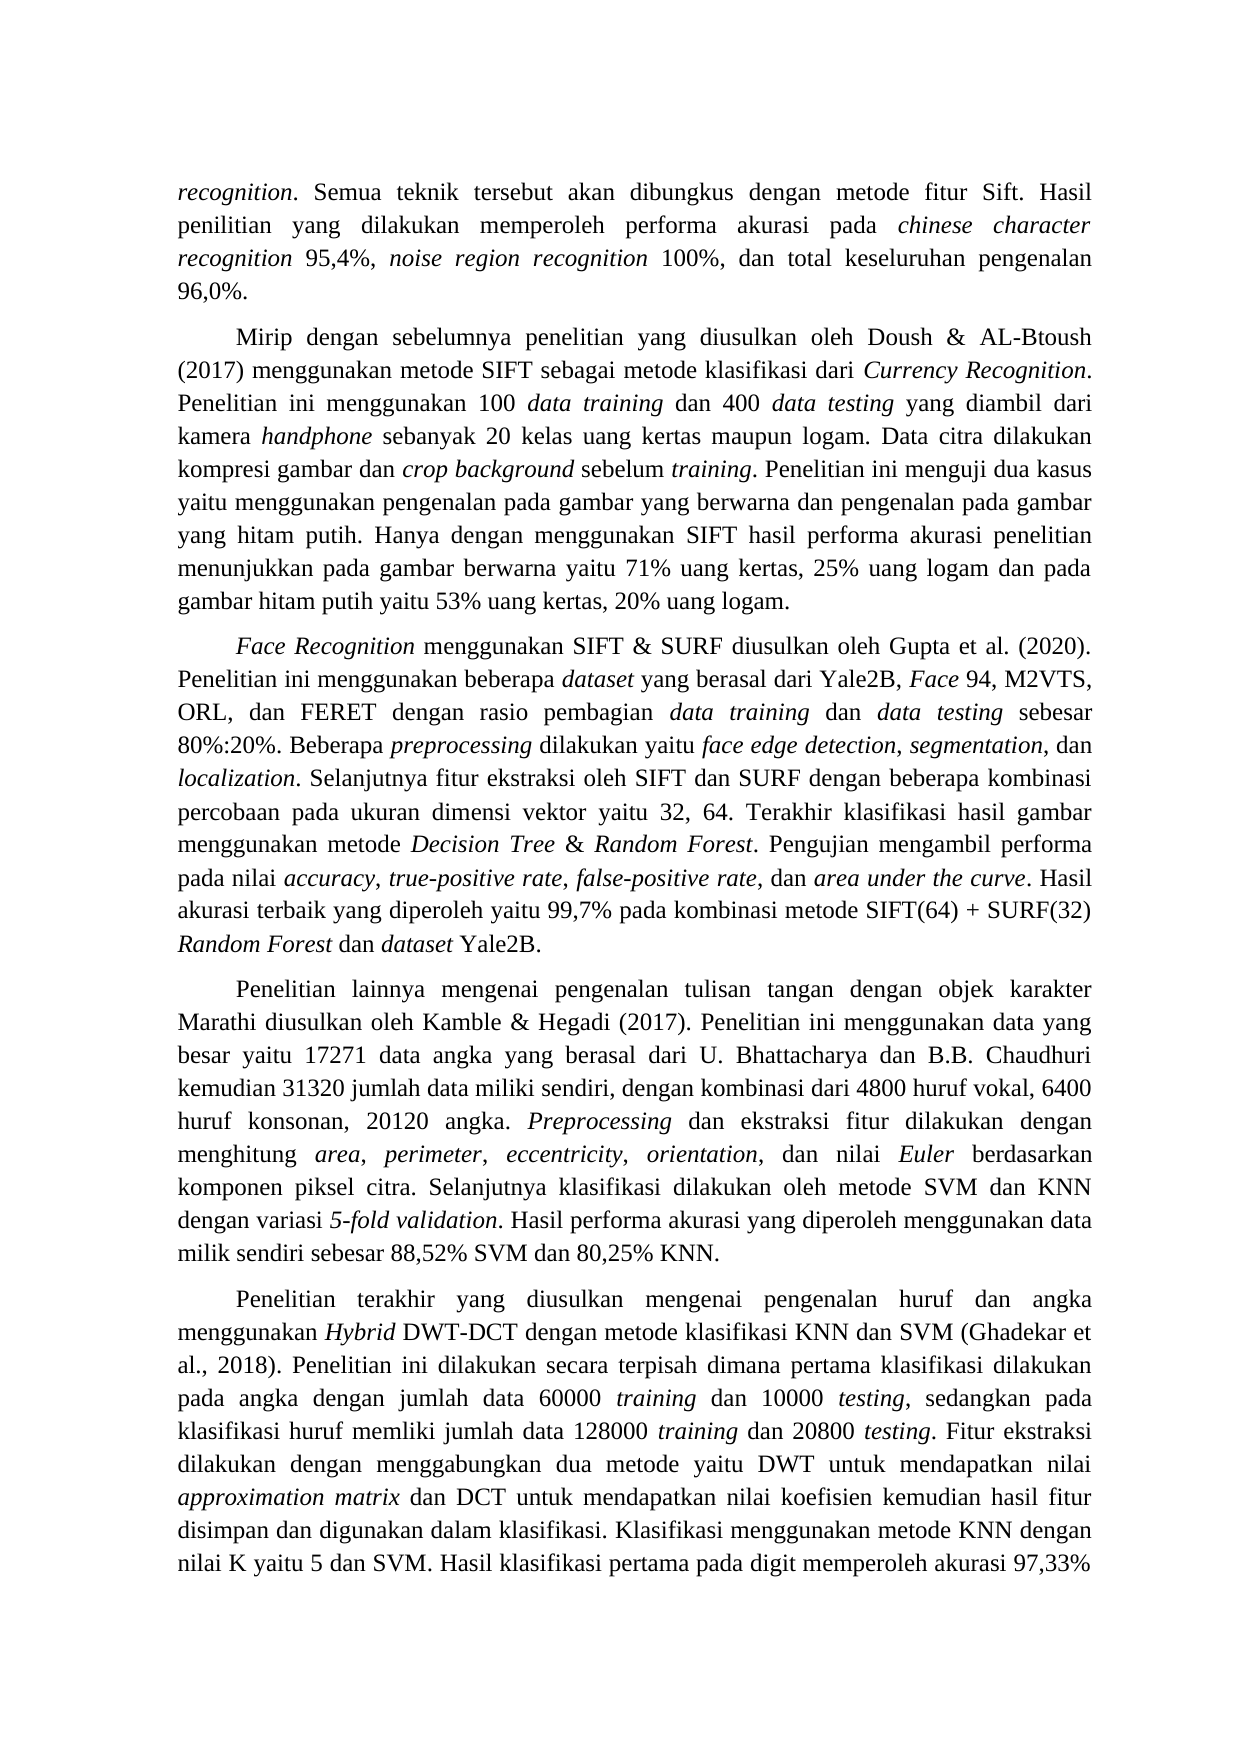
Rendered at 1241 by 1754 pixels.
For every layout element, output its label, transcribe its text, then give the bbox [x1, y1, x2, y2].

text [177, 1284, 1092, 1577]
text Penelitian lainnya mengenai pengenalan tulisan tangan dengan objek karakter Marathi diusulkan oleh Kamble & Hegadi (2017). Penelitian ini menggunakan data yang besar yaitu 17271 data angka yang berasal dari U. Bhattacharya dan B.B. Chaudhuri kemudian 31320 jumlah data miliki sendiri, dengan kombinasi dari 4800 huruf vokal, 6400 huruf konsonan, 20120 angka. Preprocessing dan ekstraksi fitur dilakukan dengan menghitung area, perimeter, eccentricity, orientation, dan nilai Euler berdasarkan komponen piksel citra. Selanjutnya klasifikasi dilakukan oleh metode SVM dan KNN dengan variasi 5-fold validation. Hasil performa akurasi yang diperoleh menggunakan data milik sendiri sebesar 88,52% SVM dan 80,25% KNN. [177, 974, 1092, 1267]
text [177, 177, 1092, 305]
text Mirip dengan sebelumnya penelitian yang diusulkan oleh Doush & AL-Btoush (2017) menggunakan metode SIFT sebagai metode klasifikasi dari Currency Recognition. Penelitian ini menggunakan 100 data training dan 400 data testing yang diambil dari kamera handphone sebanyak 20 kelas uang kertas maupun logam. Data citra dilakukan kompresi gambar dan crop background sebelum training. Penelitian ini menguji dua kasus yaitu menggunakan pengenalan pada gambar yang berwarna dan pengenalan pada gambar yang hitam putih. Hanya dengan menggunakan SIFT hasil performa akurasi penelitian menunjukkan pada gambar berwarna yaitu 71% uang kertas, 25% uang logam dan pada gambar hitam putih yaitu 53% uang kertas, 20% uang logam. [177, 322, 1092, 615]
text Face Recognition menggunakan SIFT & SURF diusulkan oleh Gupta et al. (2020). Penelitian ini menggunakan beberapa dataset yang berasal dari Yale2B, Face 94, M2VTS, ORL, dan FERET dengan rasio pembagian data training dan data testing sebesar 80%:20%. Beberapa preprocessing dilakukan yaitu face edge detection, segmentation, dan localization. Selanjutnya fitur ekstraksi oleh SIFT dan SURF dengan beberapa kombinasi percobaan pada ukuran dimensi vektor yaitu 32, 64. Terakhir klasifikasi hasil gambar menggunakan metode Decision Tree & Random Forest. Pengujian mengambil performa pada nilai accuracy, true-positive rate, false-positive rate, dan area under the curve. Hasil akurasi terbaik yang diperoleh yaitu 99,7% pada kombinasi metode SIFT(64) + SURF(32) Random Forest dan dataset Yale2B. [177, 631, 1092, 957]
